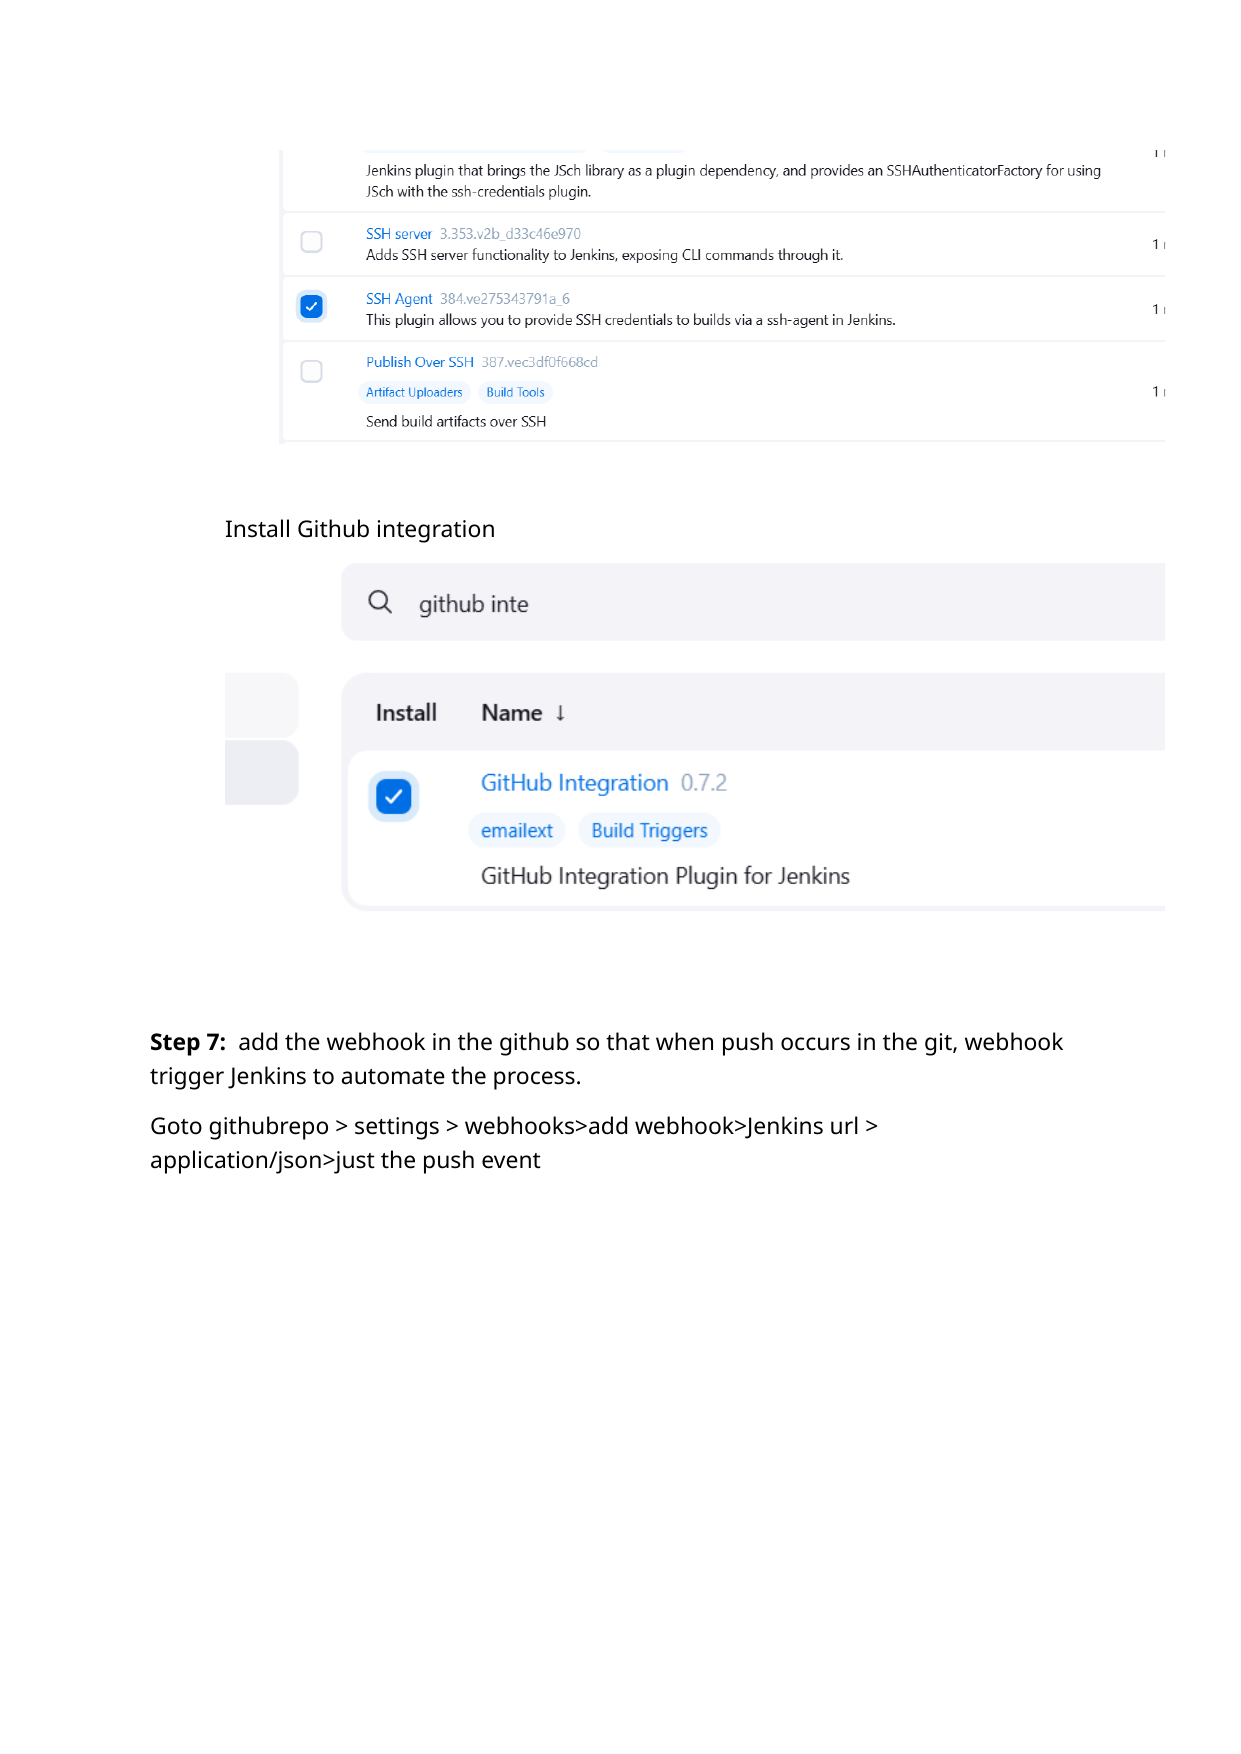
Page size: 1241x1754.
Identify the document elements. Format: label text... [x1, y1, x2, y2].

text Goto githubrepo > settings > webhooks>add webhook>Jenkins url > application/json>just the push event [150, 1110, 1090, 1175]
text Install Github integration [150, 513, 1090, 544]
text Step 7: add the webhook in the github so that when push occurs in the git, webhook trigger Jenkins to automate the process. [150, 1026, 1090, 1091]
picture [225, 563, 1166, 1007]
picture [225, 150, 1166, 444]
